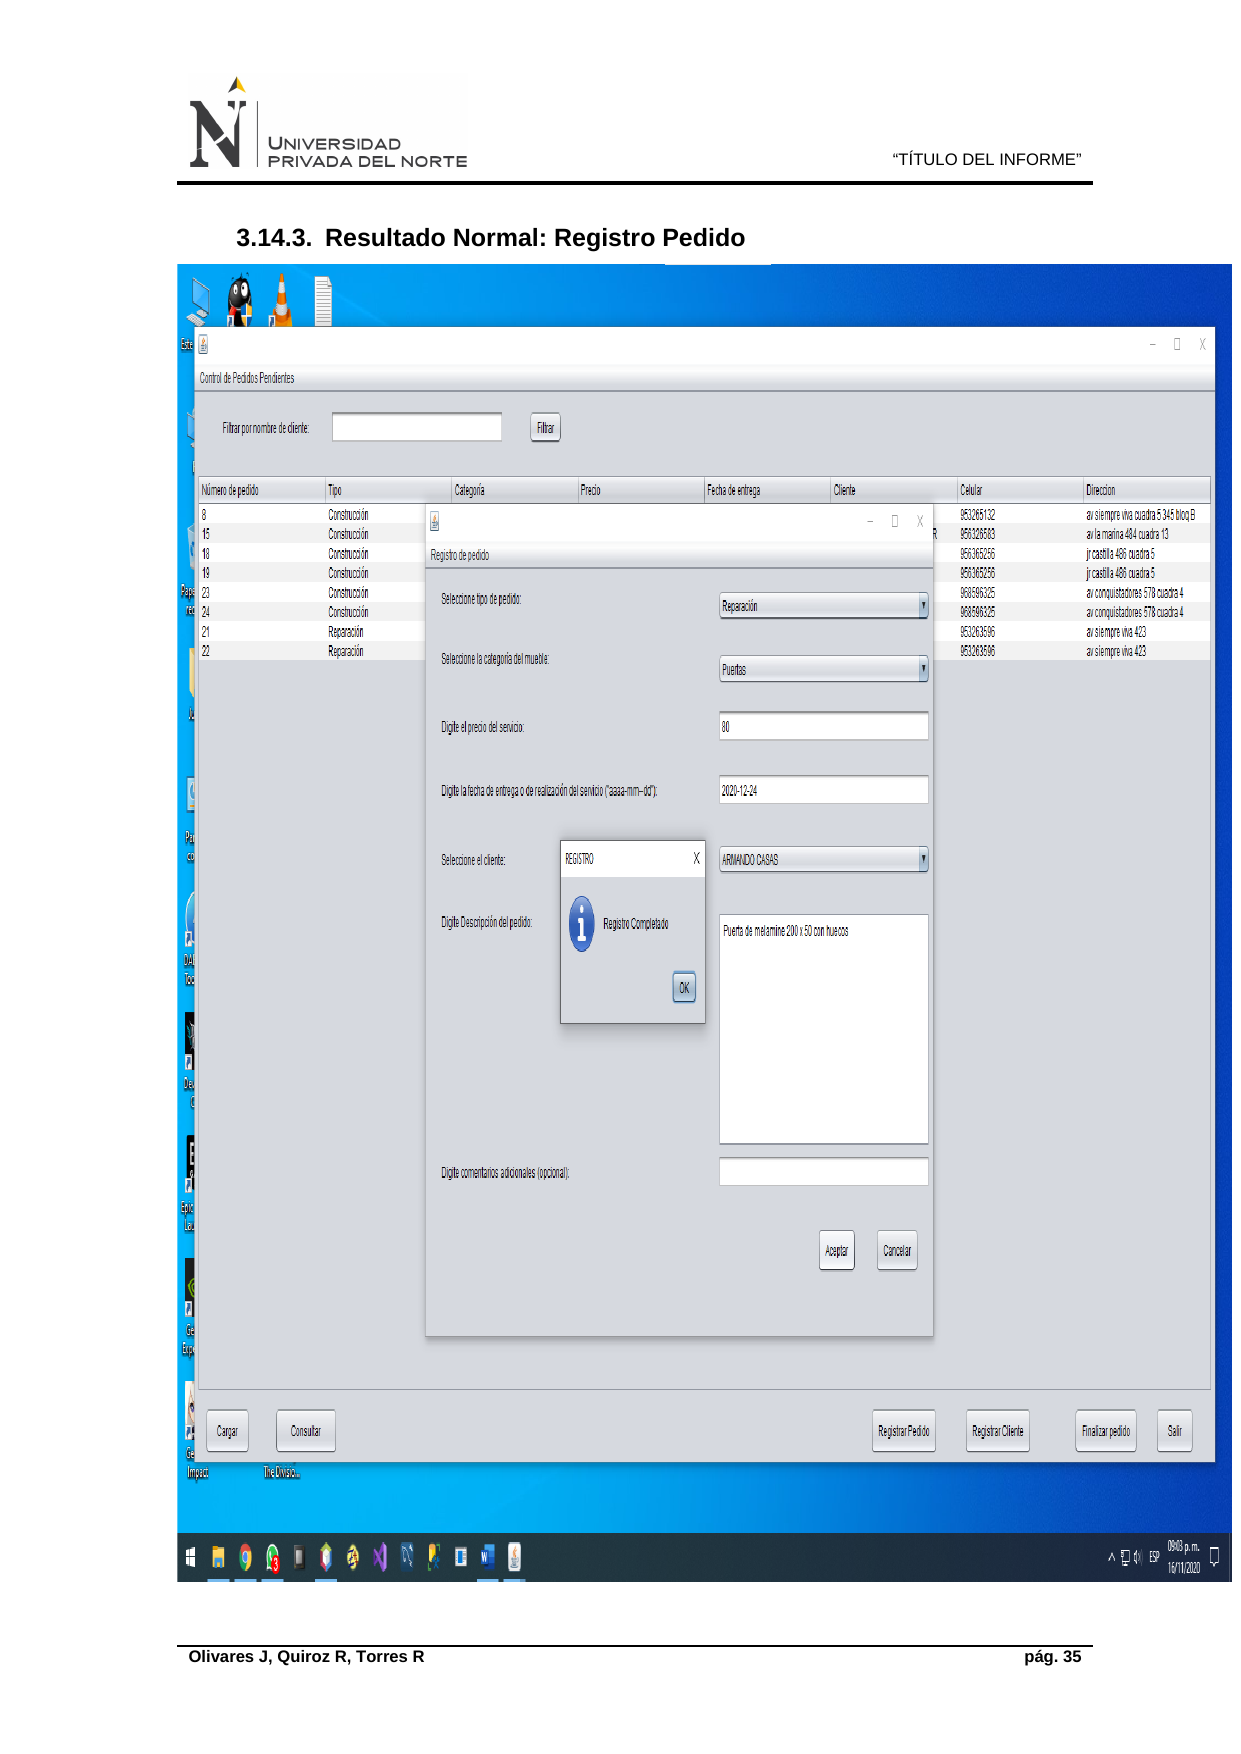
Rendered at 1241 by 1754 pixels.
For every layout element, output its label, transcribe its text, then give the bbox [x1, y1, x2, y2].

picture [265, 1467, 273, 1476]
picture [185, 1205, 191, 1212]
picture [188, 73, 469, 169]
picture [177, 264, 1232, 1582]
picture [193, 279, 209, 317]
picture [188, 1469, 203, 1477]
picture [185, 1078, 190, 1087]
picture [276, 1467, 299, 1476]
subtitle Resultado Normal: Registro Pedido [236, 223, 1092, 252]
